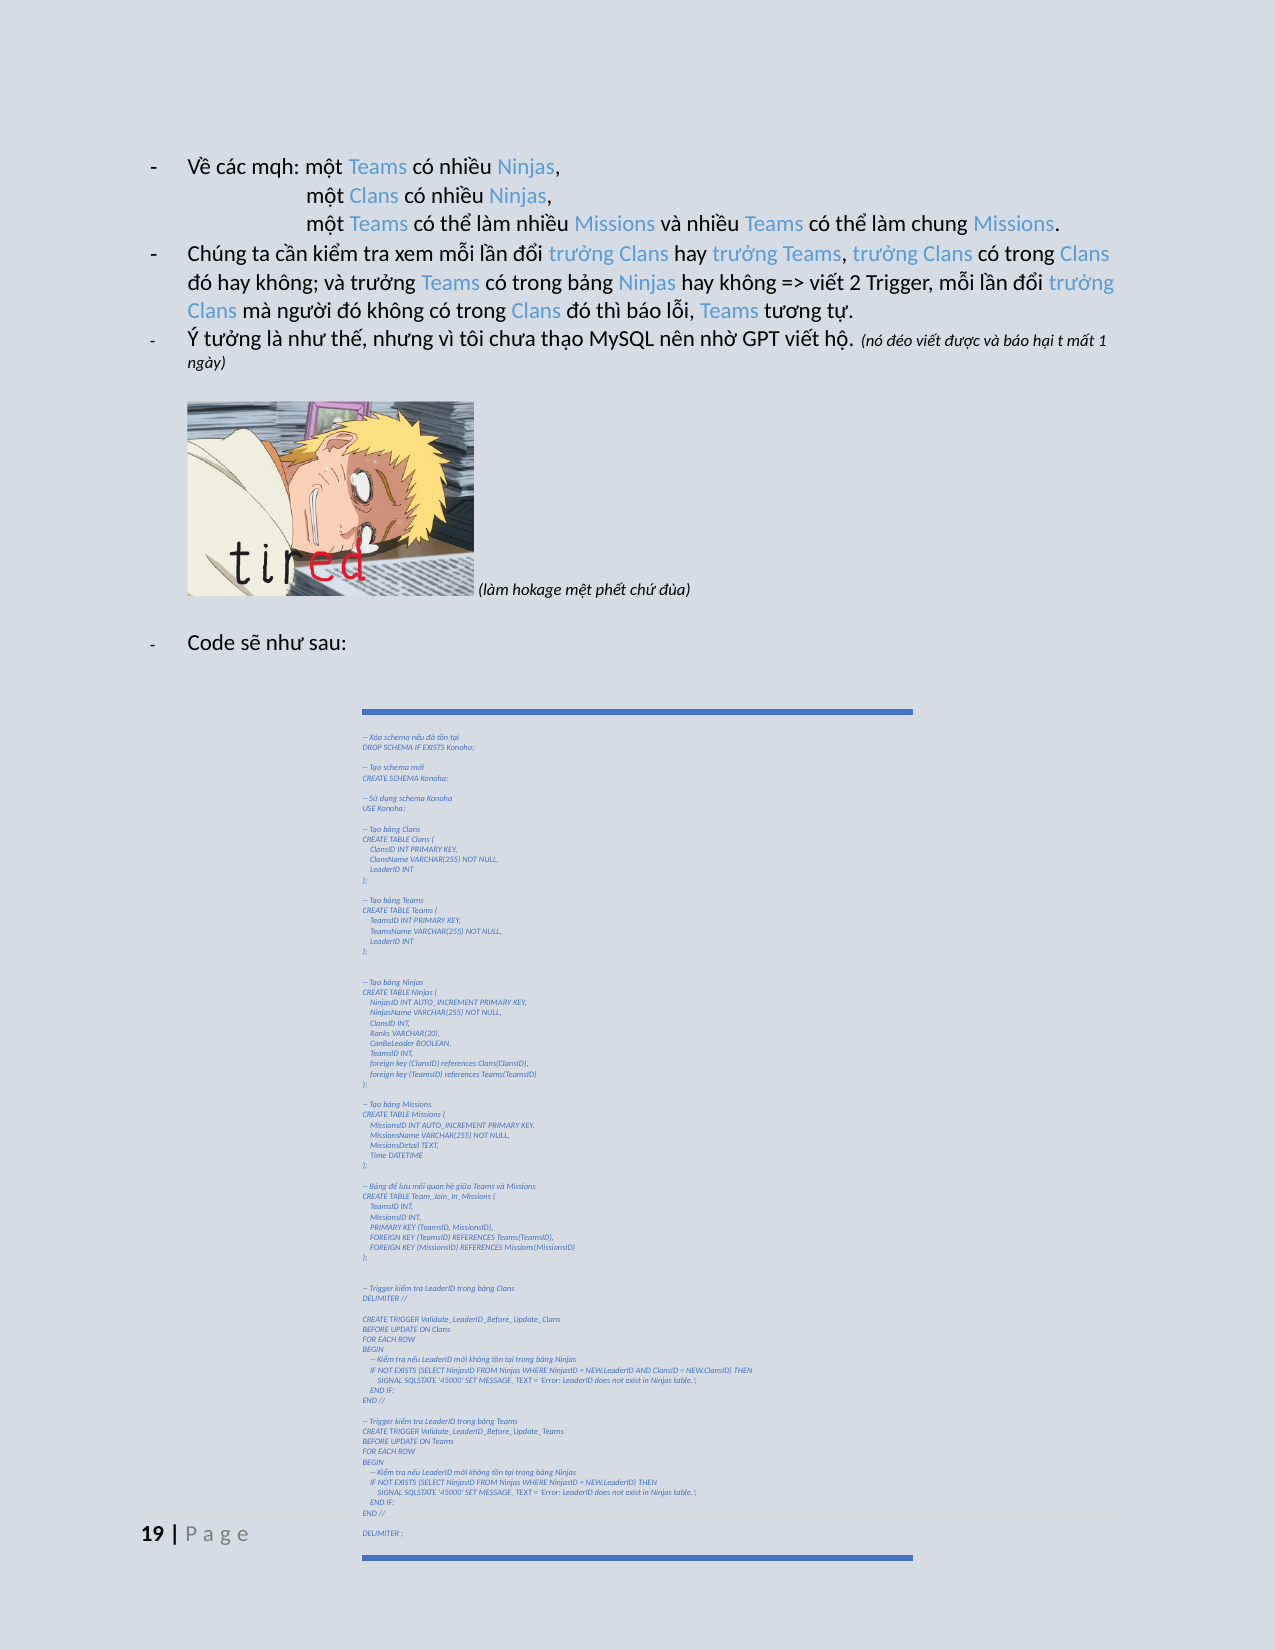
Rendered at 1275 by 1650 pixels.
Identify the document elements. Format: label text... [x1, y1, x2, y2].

list một Clans có nhiều Ninjas, [216, 181, 1125, 209]
list Ý tưởng là như thế, nhưng vì tôi chưa thạo MySQL nên nhờ GPT viết hộ. (nó đéo viết được và báo hại t mất 1 ngày) [150, 324, 1125, 373]
list Code sẽ như sau: [150, 628, 1125, 657]
list Chúng ta cần kiểm tra xem mỗi lần đổi trưởng Clans hay trưởng Teams, trưởng Clans có trong Clans đó hay không; và trưởng Teams có trong bảng Ninjas hay không => viết 2 Trigger, mỗi lần đổi trưởng Clans mà người đó không có trong Clans đó thì báo lỗi, Teams tương tự. [150, 237, 1125, 324]
list Về các mqh: một Teams có nhiều Ninjas, [150, 150, 1125, 181]
list một Teams có thể làm nhiều Missions và nhiều Teams có thể làm chung Missions. [216, 209, 1125, 237]
picture [187, 401, 474, 596]
